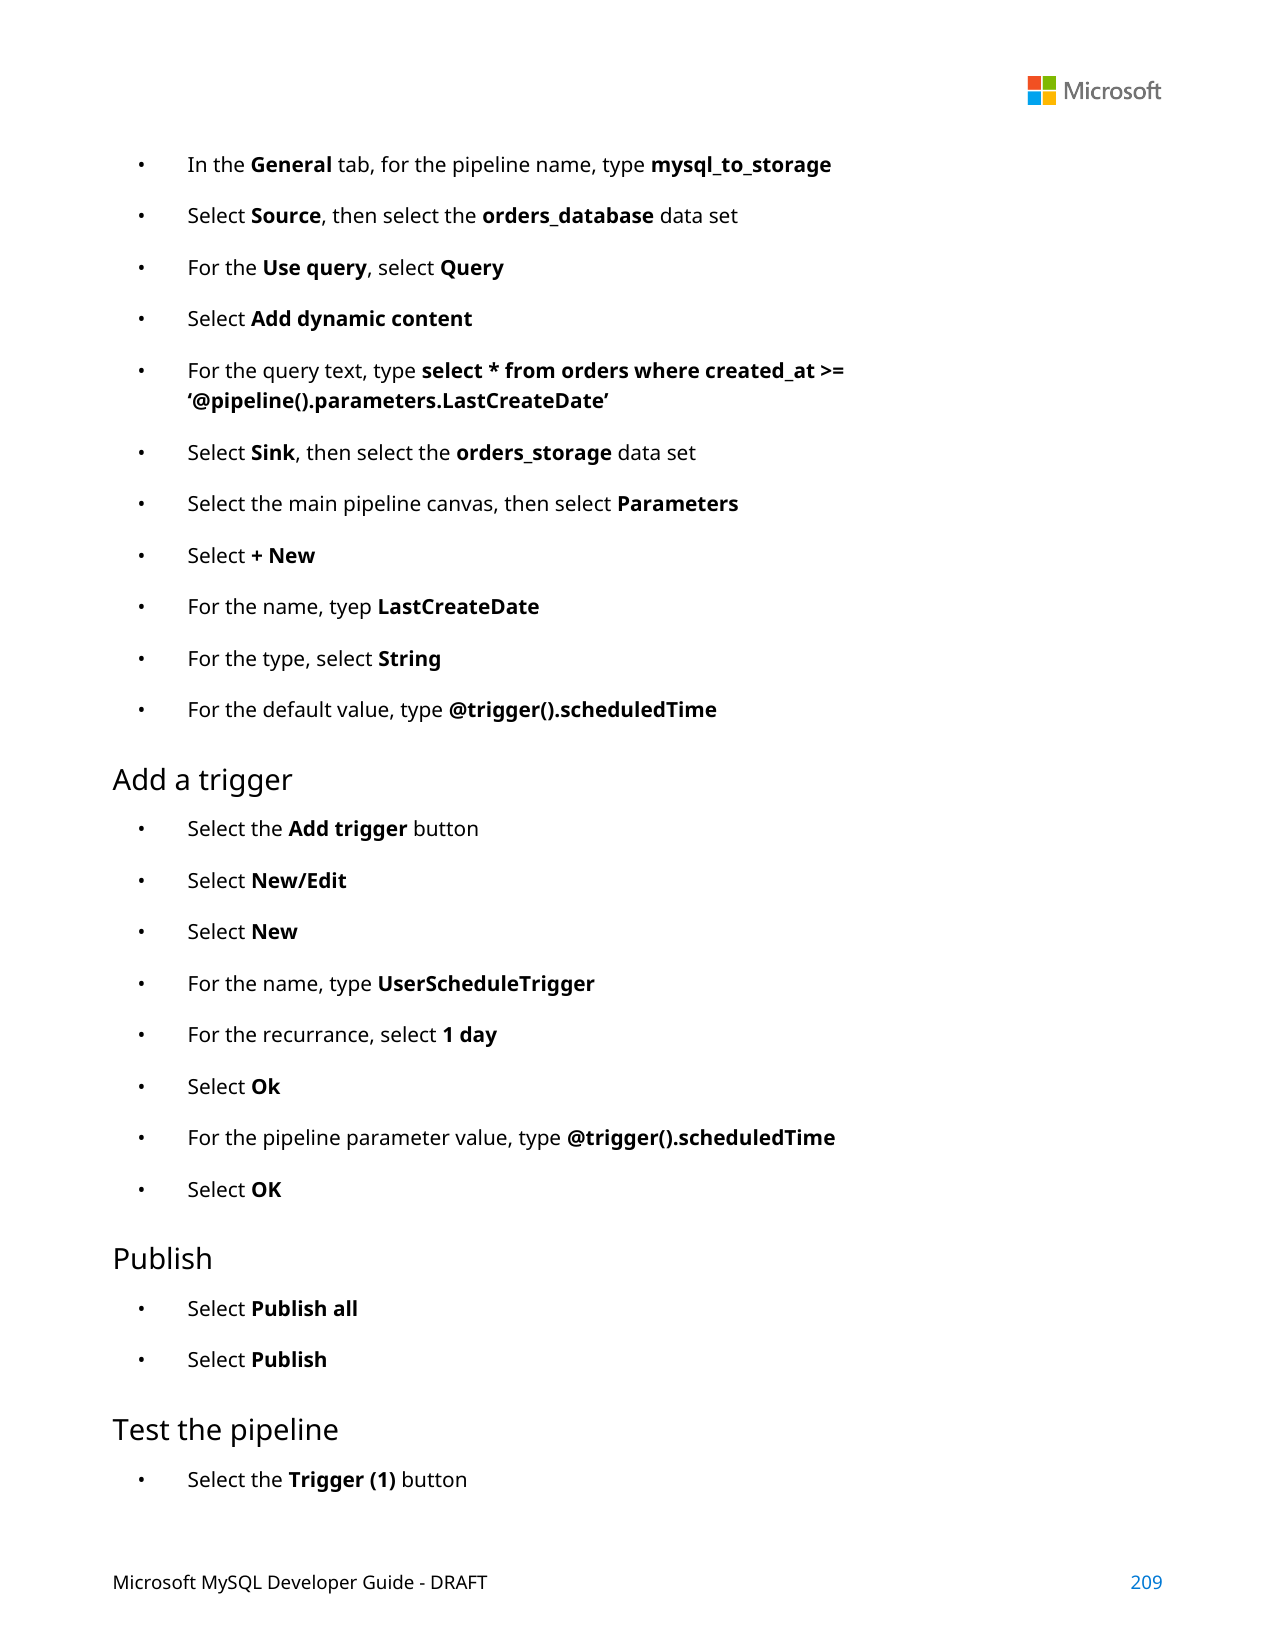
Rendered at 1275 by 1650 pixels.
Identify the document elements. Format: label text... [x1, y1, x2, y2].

list Select Publish [137, 1345, 1162, 1374]
list Select New/Edit [137, 866, 1162, 894]
list For the type, select String [137, 644, 1162, 672]
list For the default value, type @trigger().scheduledTime [137, 695, 1162, 724]
list In the General tab, for the pipeline name, type mysql_to_storage [137, 150, 1162, 178]
list Select Source, then select the orders_database data set [137, 201, 1162, 230]
list Select Ok [137, 1072, 1162, 1100]
list Select New [137, 917, 1162, 946]
list For the name, type UserScheduleTrigger [137, 969, 1162, 997]
list Select the Add trigger button [137, 814, 1162, 843]
picture [1026, 75, 1163, 107]
list Select OK [137, 1175, 1162, 1203]
list Select the main pipeline canvas, then select Parameters [137, 489, 1162, 518]
list Select Publish all [137, 1294, 1162, 1322]
subtitle Add a trigger [112, 759, 1162, 799]
subtitle Publish [112, 1239, 1162, 1278]
list For the recurrance, select 1 day [137, 1020, 1162, 1049]
list Select Add dynamic content [137, 304, 1162, 333]
list For the query text, type select * from orders where created_at >= ‘@pipeline().parameters.LastCreateDate’ [137, 356, 1162, 415]
list For the Use query, select Query [137, 253, 1162, 281]
subtitle Test the pipeline [112, 1409, 1162, 1449]
list For the pipeline parameter value, type @trigger().scheduledTime [137, 1123, 1162, 1152]
list Select the Trigger (1) button [137, 1465, 1162, 1493]
list For the name, tyep LastCreateDate [137, 592, 1162, 621]
list Select + New [137, 541, 1162, 569]
list Select Sink, then select the orders_storage data set [137, 438, 1162, 466]
